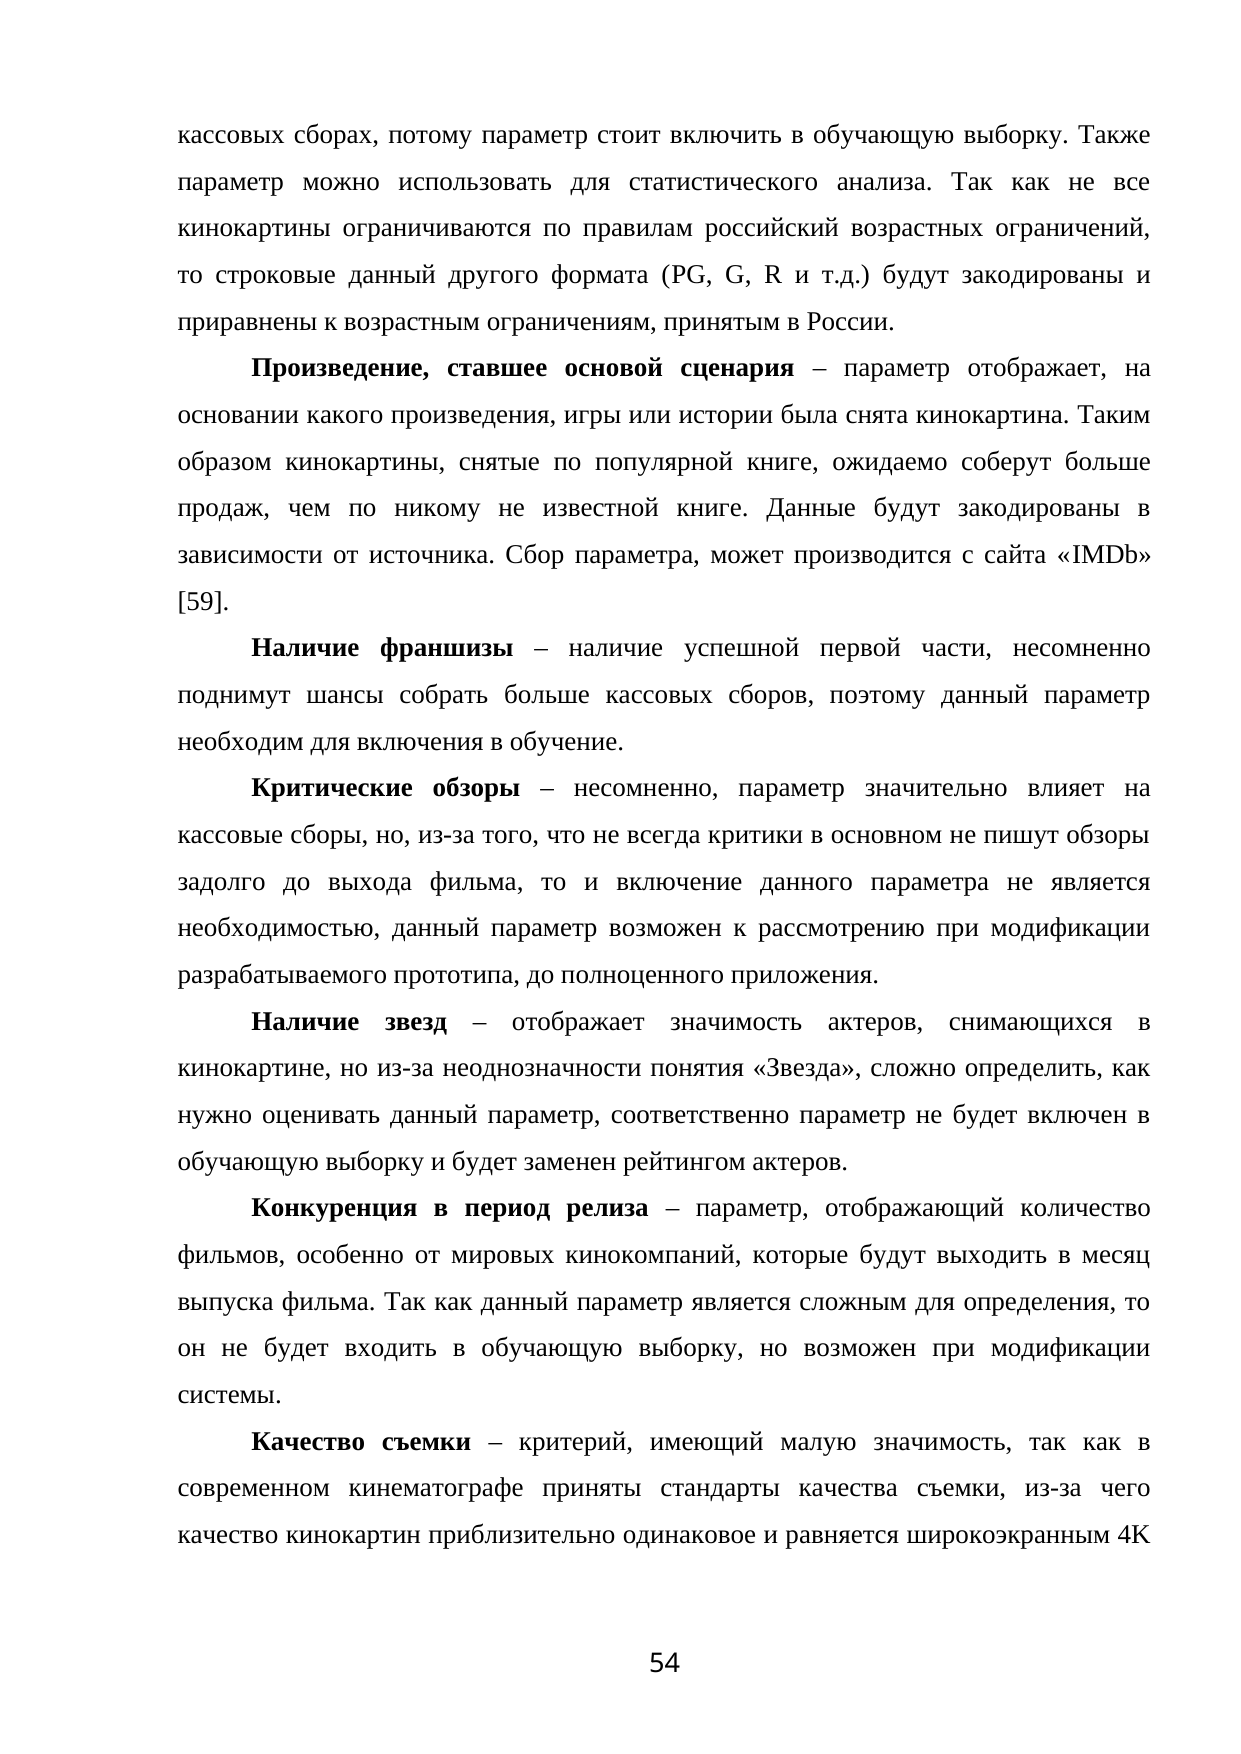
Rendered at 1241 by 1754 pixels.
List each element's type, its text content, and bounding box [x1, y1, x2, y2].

text Критические обзоры – несомненно, параметр значительно влияет на кассовые сборы, но, из-за того, что не всегда критики в основном не пишут обзоры задолго до выхода фильма, то и включение данного параметра не является необходимостью, данный параметр возможен к рассмотрению при модификации разрабатываемого прототипа, до полноценного приложения. [177, 771, 1152, 989]
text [177, 118, 1152, 336]
text Наличие звезд – отображает значимость актеров, снимающихся в кинокартине, но из-за неоднозначности понятия «Звезда», сложно определить, как нужно оценивать данный параметр, соответственно параметр не будет включен в обучающую выборку и будет заменен рейтингом актеров. [177, 1005, 1152, 1176]
text Наличие франшизы – наличие успешной первой части, несомненно поднимут шансы собрать больше кассовых сборов, поэтому данный параметр необходим для включения в обучение. [177, 631, 1152, 756]
text Конкуренция в период релиза – параметр, отображающий количество фильмов, особенно от мировых кинокомпаний, которые будут выходить в месяц выпуска фильма. Так как данный параметр является сложным для определения, то он не будет входить в обучающую выборку, но возможен при модификации системы. [177, 1191, 1152, 1409]
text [177, 1425, 1152, 1549]
text Произведение, ставшее основой сценария – параметр отображает, на основании какого произведения, игры или истории была снята кинокартина. Таким образом кинокартины, снятые по популярной книге, ожидаемо соберут больше продаж, чем по никому не известной книге. Данные будут закодированы в зависимости от источника. Сбор параметра, может производится с сайта «IMDb» [59]. [177, 351, 1152, 616]
